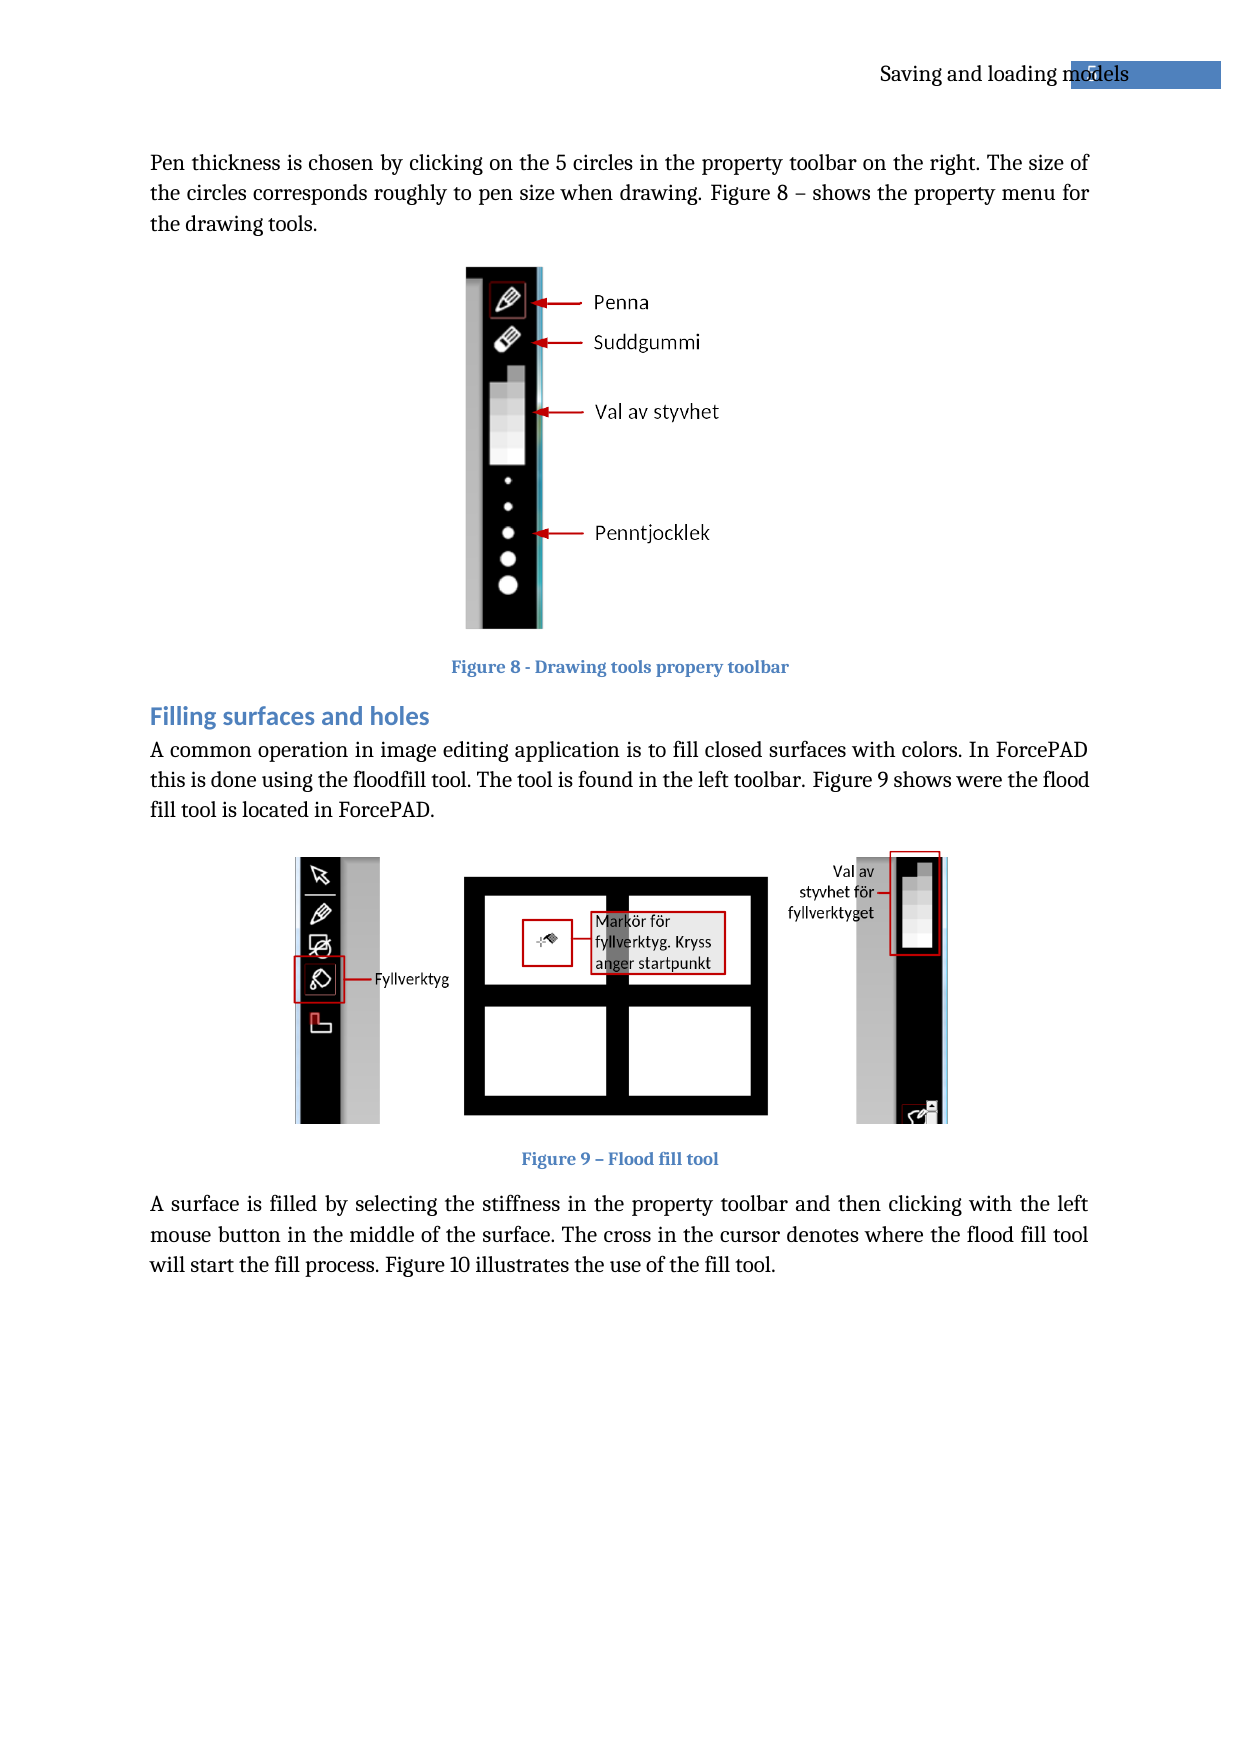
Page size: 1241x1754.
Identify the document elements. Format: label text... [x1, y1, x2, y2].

text A common operation in image editing application is to fill closed surfaces with colors. In ForcePAD this is done using the floodfill tool. The tool is found in the left toolbar. Figure 9 shows were the flood fill tool is located in ForcePAD. [150, 737, 1090, 823]
text Pen thickness is chosen by clicking on the 5 circles in the property toolbar on the right. The size of the circles corresponds roughly to pen size when drawing. Figure 8 – shows the property menu for the drawing tools. [150, 150, 1090, 237]
text Figure 9 – Flood fill tool [150, 1149, 1090, 1170]
subtitle Filling surfaces and holes [150, 699, 1090, 732]
text Figure 8 - Drawing tools propery toolbar [150, 656, 1090, 678]
text A surface is filled by selecting the stiffness in the property toolbar and then clicking with the left mouse button in the middle of the surface. The cross in the cursor denotes where the flood fill tool will start the fill process. Figure 10 illustrates the use of the fill tool. [150, 1191, 1090, 1278]
